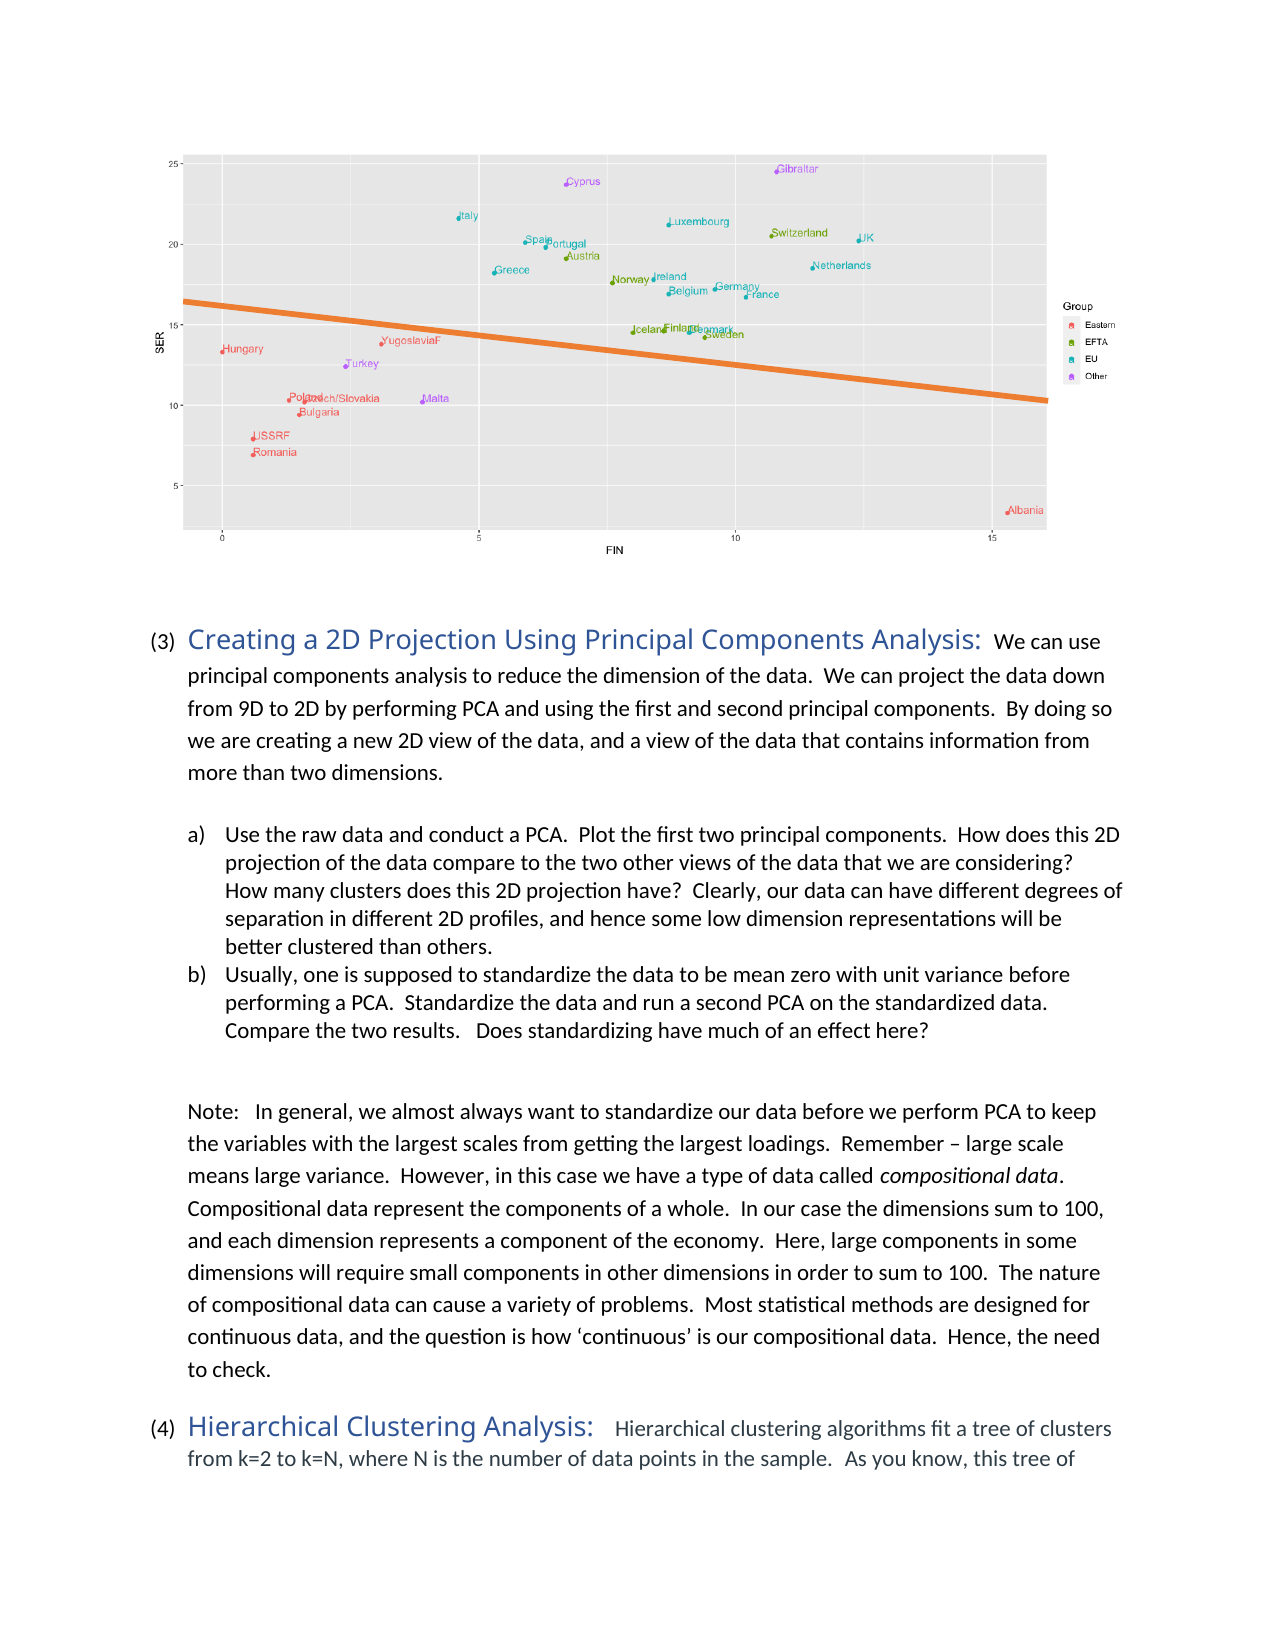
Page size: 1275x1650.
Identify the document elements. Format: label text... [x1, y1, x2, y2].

picture [150, 150, 1125, 561]
text Note: In general, we almost always want to standardize our data before we perform PCA to keep the variables with the largest scales from getting the largest loadings. Remember – large scale means large variance. However, in this case we have a type of data called compositional data. Compositional data represent the components of a whole. In our case the dimensions sum to 100, and each dimension represents a component of the economy. Here, large components in some dimensions will require small components in other dimensions in order to sum to 100. The nature of compositional data can cause a variety of problems. Most statistical methods are designed for continuous data, and the question is how ‘continuous’ is our compositional data. Hence, the need to check. [187, 1097, 1125, 1383]
list Usually, one is supposed to standardize the data to be mean zero with unit variance before performing a PCA. Standardize the data and run a second PCA on the standardized data. Compare the two results. Does standardizing have much of an effect here? [187, 960, 1125, 1044]
list Creating a 2D Projection Using Principal Components Analysis: We can use principal components analysis to reduce the dimension of the data. We can project the data down from 9D to 2D by performing PCA and using the first and second principal components. By doing so we are creating a new 2D view of the data, and a view of the data that contains information from more than two dimensions. [150, 620, 1125, 786]
list Use the raw data and conduct a PCA. Plot the first two principal components. How does this 2D projection of the data compare to the two other views of the data that we are considering? How many clusters does this 2D projection have? Clearly, our data can have different degrees of separation in different 2D profiles, and hence some low dimension representations will be better clustered than others. [187, 820, 1125, 960]
